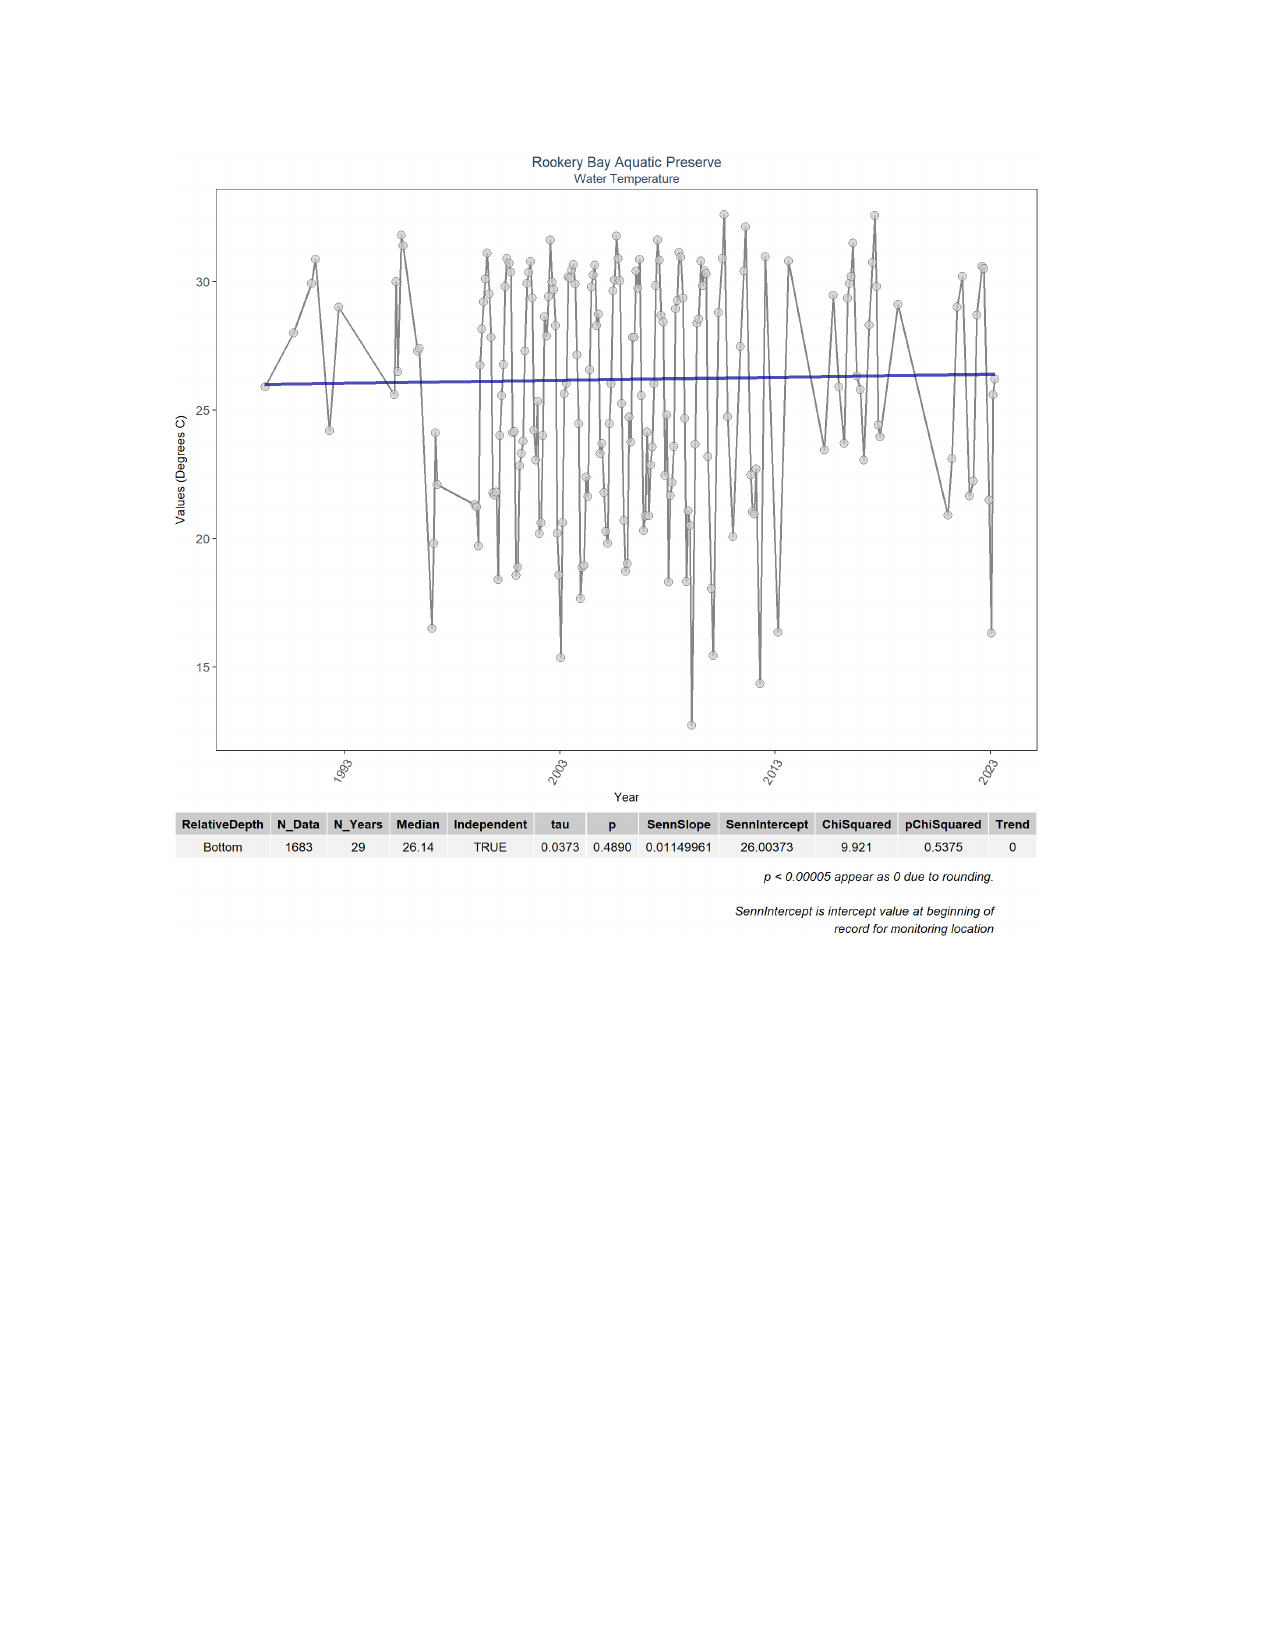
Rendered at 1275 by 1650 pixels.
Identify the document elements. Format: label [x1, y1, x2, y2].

picture [168, 150, 1044, 938]
